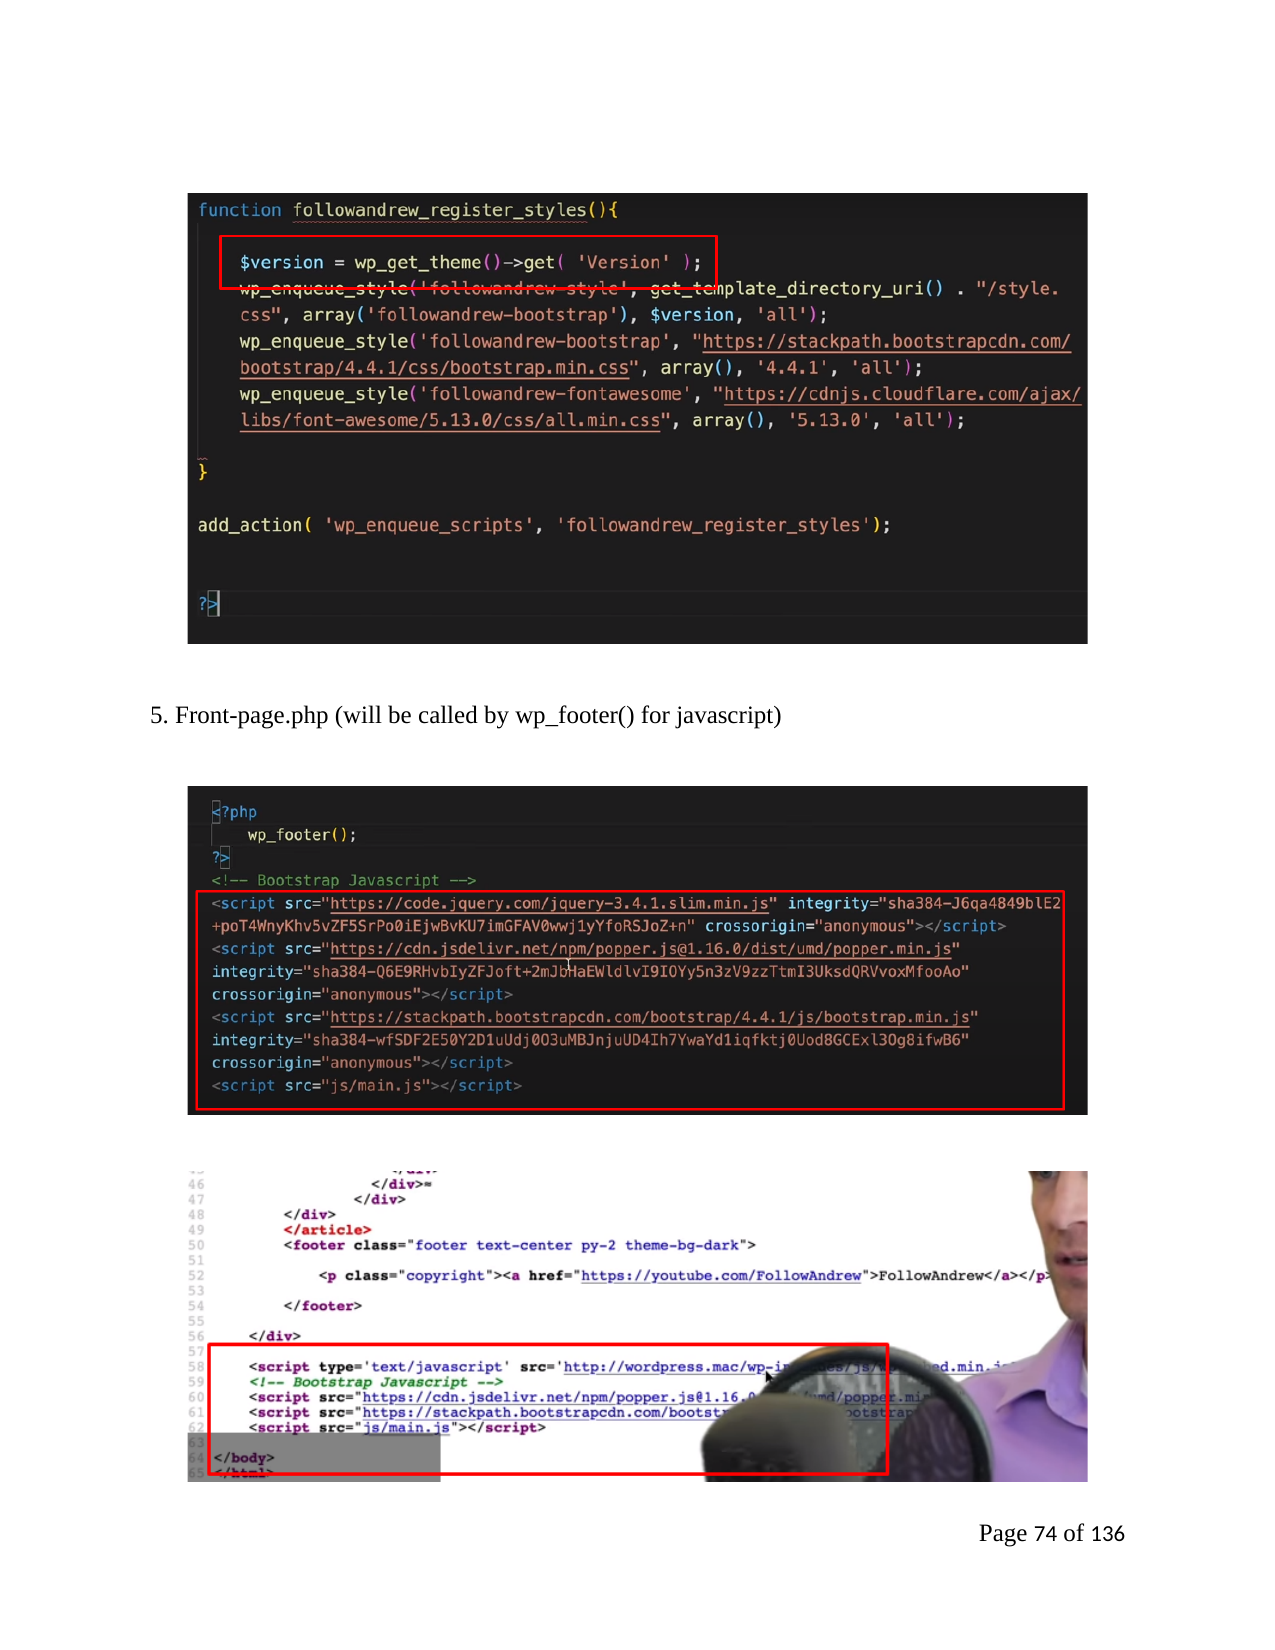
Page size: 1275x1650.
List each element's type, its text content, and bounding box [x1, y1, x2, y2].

text 5. Front-page.php (will be called by wp_footer() for javascript) [150, 700, 1125, 729]
picture [187, 1171, 1088, 1482]
picture [187, 786, 1088, 1115]
picture [187, 193, 1088, 644]
